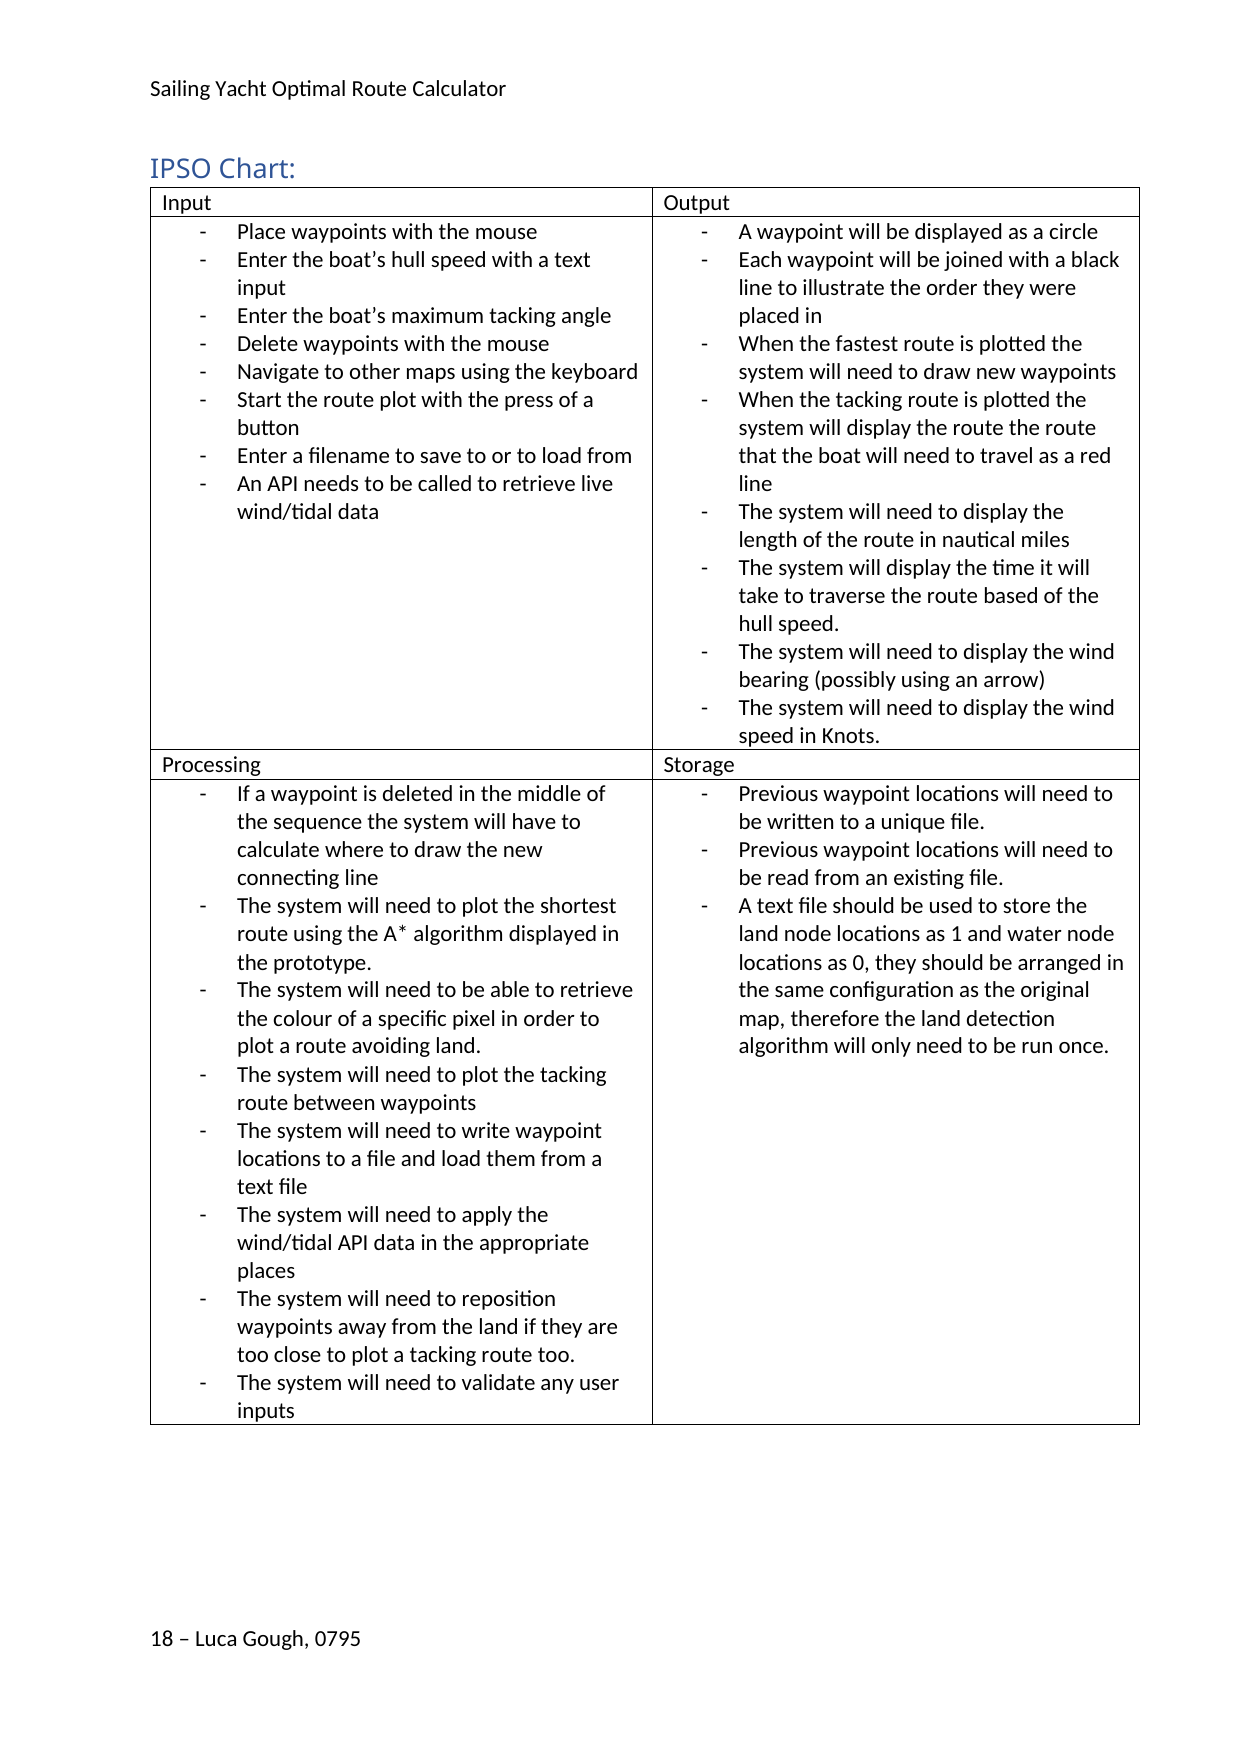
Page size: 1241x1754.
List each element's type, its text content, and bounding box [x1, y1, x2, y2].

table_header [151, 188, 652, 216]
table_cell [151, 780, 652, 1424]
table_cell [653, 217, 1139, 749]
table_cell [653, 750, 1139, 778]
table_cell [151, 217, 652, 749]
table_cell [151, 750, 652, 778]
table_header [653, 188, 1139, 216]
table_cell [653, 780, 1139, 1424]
subtitle IPSO Chart: [150, 150, 1090, 187]
